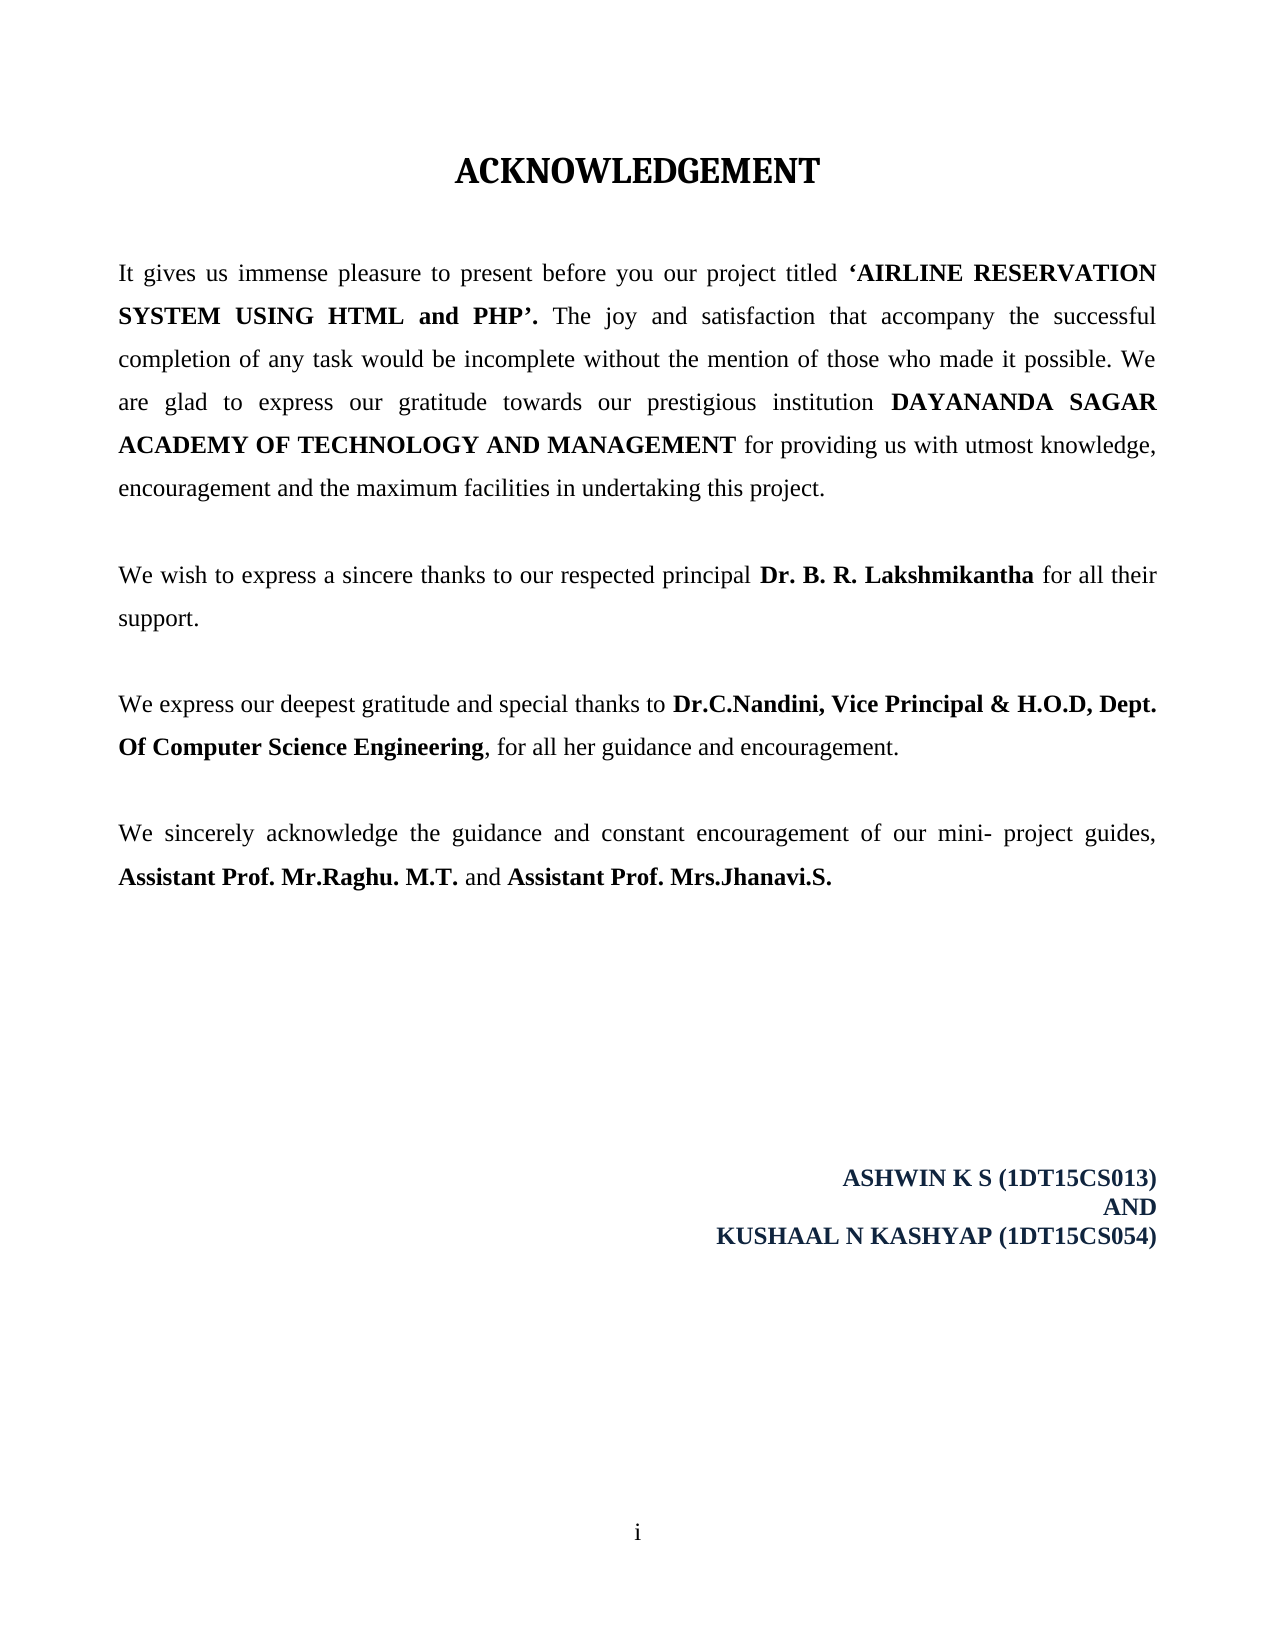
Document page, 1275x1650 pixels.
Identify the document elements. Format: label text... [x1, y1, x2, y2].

text ASHWIN K S (1DT15CS013) [118, 1163, 1157, 1192]
text KUSHAAL N KASHYAP (1DT15CS054) [118, 1221, 1157, 1250]
text AND [118, 1192, 1157, 1221]
text We wish to express a sincere thanks to our respected principal Dr. B. R. Lakshmikantha for all their support. [118, 560, 1157, 632]
text ACKNOWLEDGEMENT [118, 150, 1157, 193]
text It gives us immense pleasure to present before you our project titled ‘AIRLINE RESERVATION SYSTEM USING HTML and PHP’. The joy and satisfaction that accompany the successful completion of any task would be incomplete without the mention of those who made it possible. We are glad to express our gratitude towards our prestigious institution DAYANANDA SAGAR ACADEMY OF TECHNOLOGY AND MANAGEMENT for providing us with utmost knowledge, encouragement and the maximum facilities in undertaking this project. [118, 258, 1157, 502]
text We sincerely acknowledge the guidance and constant encouragement of our mini- project guides, Assistant Prof. Mr.Raghu. M.T. and Assistant Prof. Mrs.Jhanavi.S. [118, 818, 1157, 890]
text We express our deepest gratitude and special thanks to Dr.C.Nandini, Vice Principal & H.O.D, Dept. Of Computer Science Engineering, for all her guidance and encouragement. [118, 689, 1157, 761]
